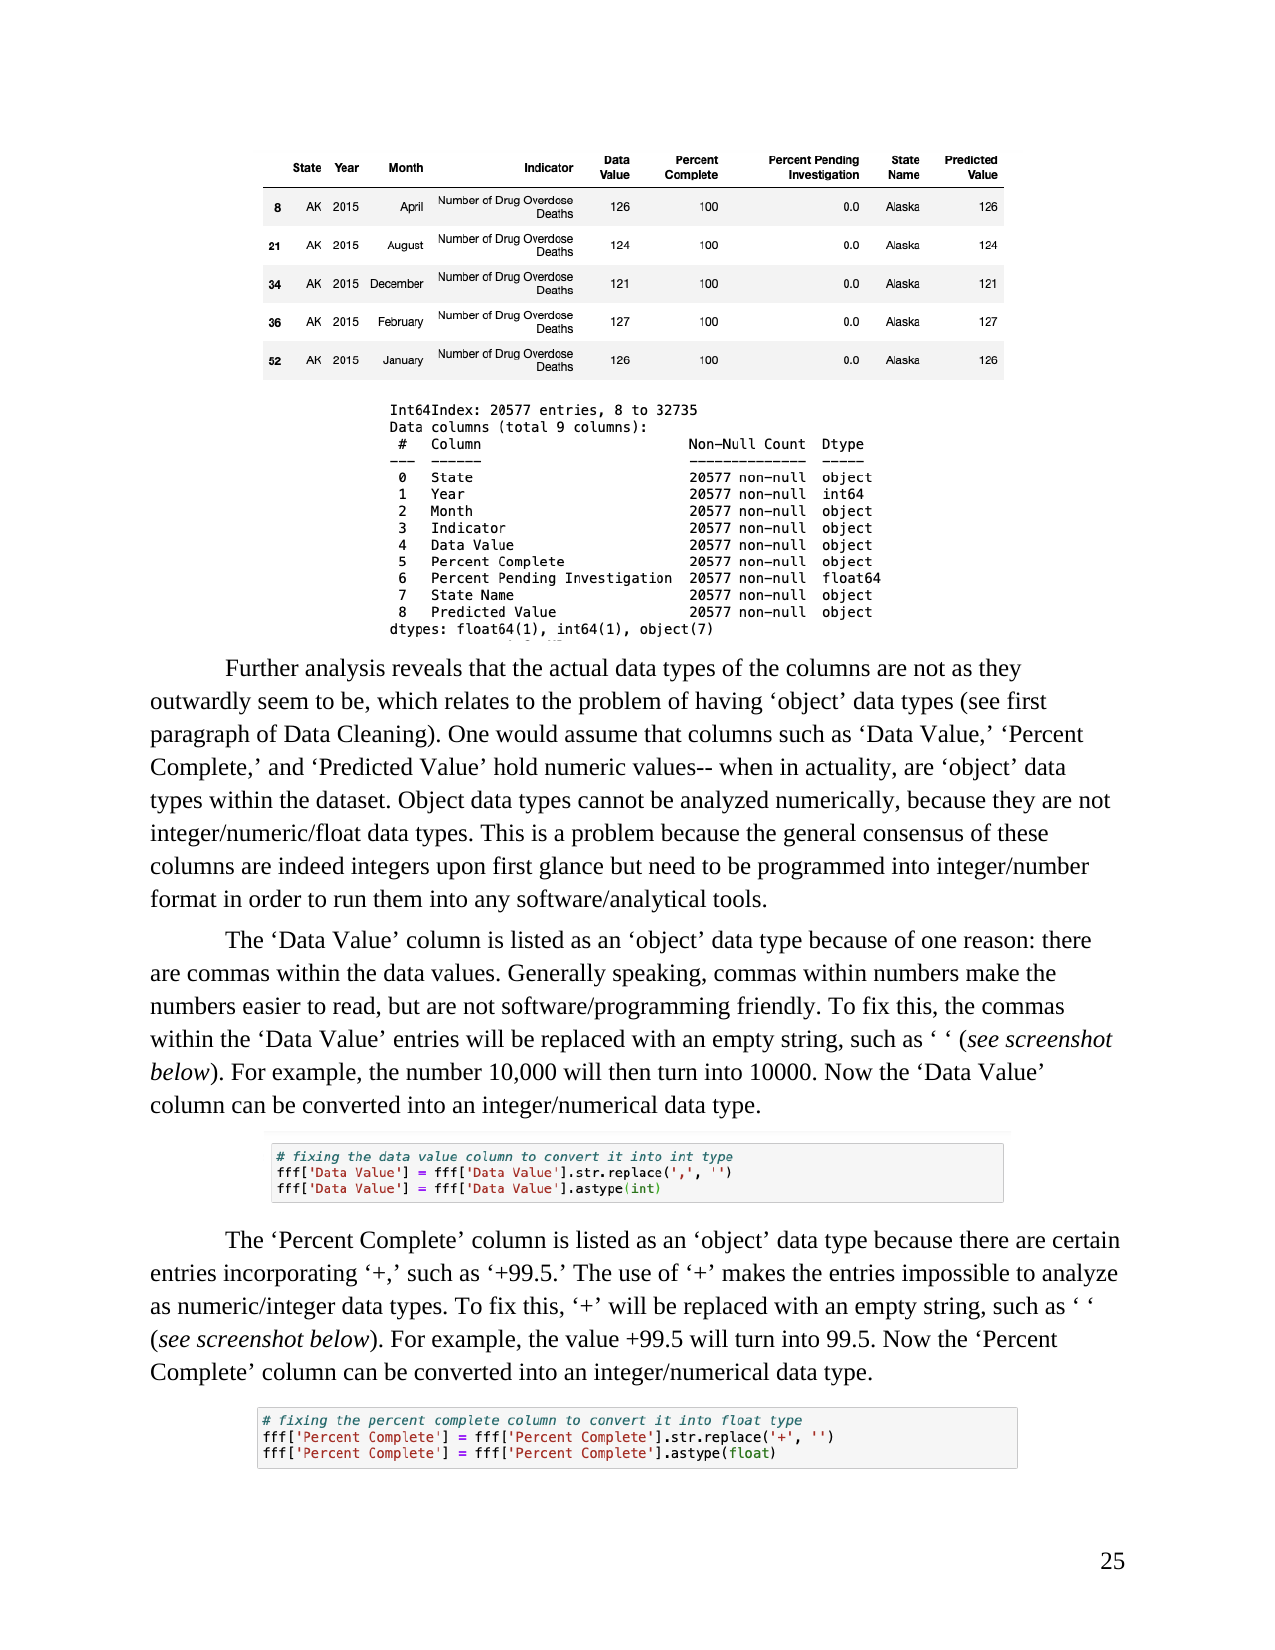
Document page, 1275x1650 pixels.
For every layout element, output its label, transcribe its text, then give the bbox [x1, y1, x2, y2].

picture [379, 401, 896, 641]
text The ‘Percent Complete’ column is listed as an ‘object’ data type because there are certain entries incorporating ‘+,’ such as ‘+99.5.’ The use of ‘+’ makes the entries impossible to analyze as numeric/integer data types. To fix this, ‘+’ will be replaced with an empty string, such as ‘ ‘ (see screenshot below). For example, the value +99.5 will turn into 99.5. Now the ‘Percent Complete’ column can be converted into an integer/numerical data type. [150, 1225, 1125, 1386]
picture [252, 150, 1023, 389]
picture [249, 1398, 1026, 1476]
text Further analysis reveals that the actual data types of the columns are not as they outwardly seem to be, which relates to the problem of having ‘object’ data types (see first paragraph of Data Cleaning). One would assume that columns such as ‘Data Value,’ ‘Percent Complete,’ and ‘Predicted Value’ hold numeric values-- when in actuality, are ‘object’ data types within the dataset. Object data types cannot be analyzed numerically, because they are not integer/numeric/float data types. This is a problem because the general consensus of these columns are indeed integers upon first glance but need to be programmed into integer/number format in order to run them into any software/analytical tools. [150, 653, 1125, 913]
text The ‘Data Value’ column is listed as an ‘object’ data type because of one reason: there are commas within the data values. Generally speaking, commas within numbers make the numbers easier to read, but are not software/programming friendly. To fix this, the commas within the ‘Data Value’ entries will be replaced with an empty string, such as ‘ ‘ (see screenshot below). For example, the number 10,000 will then turn into 10000. Now the ‘Data Value’ column can be converted into an integer/numerical data type. [150, 925, 1125, 1119]
picture [263, 1131, 1012, 1213]
